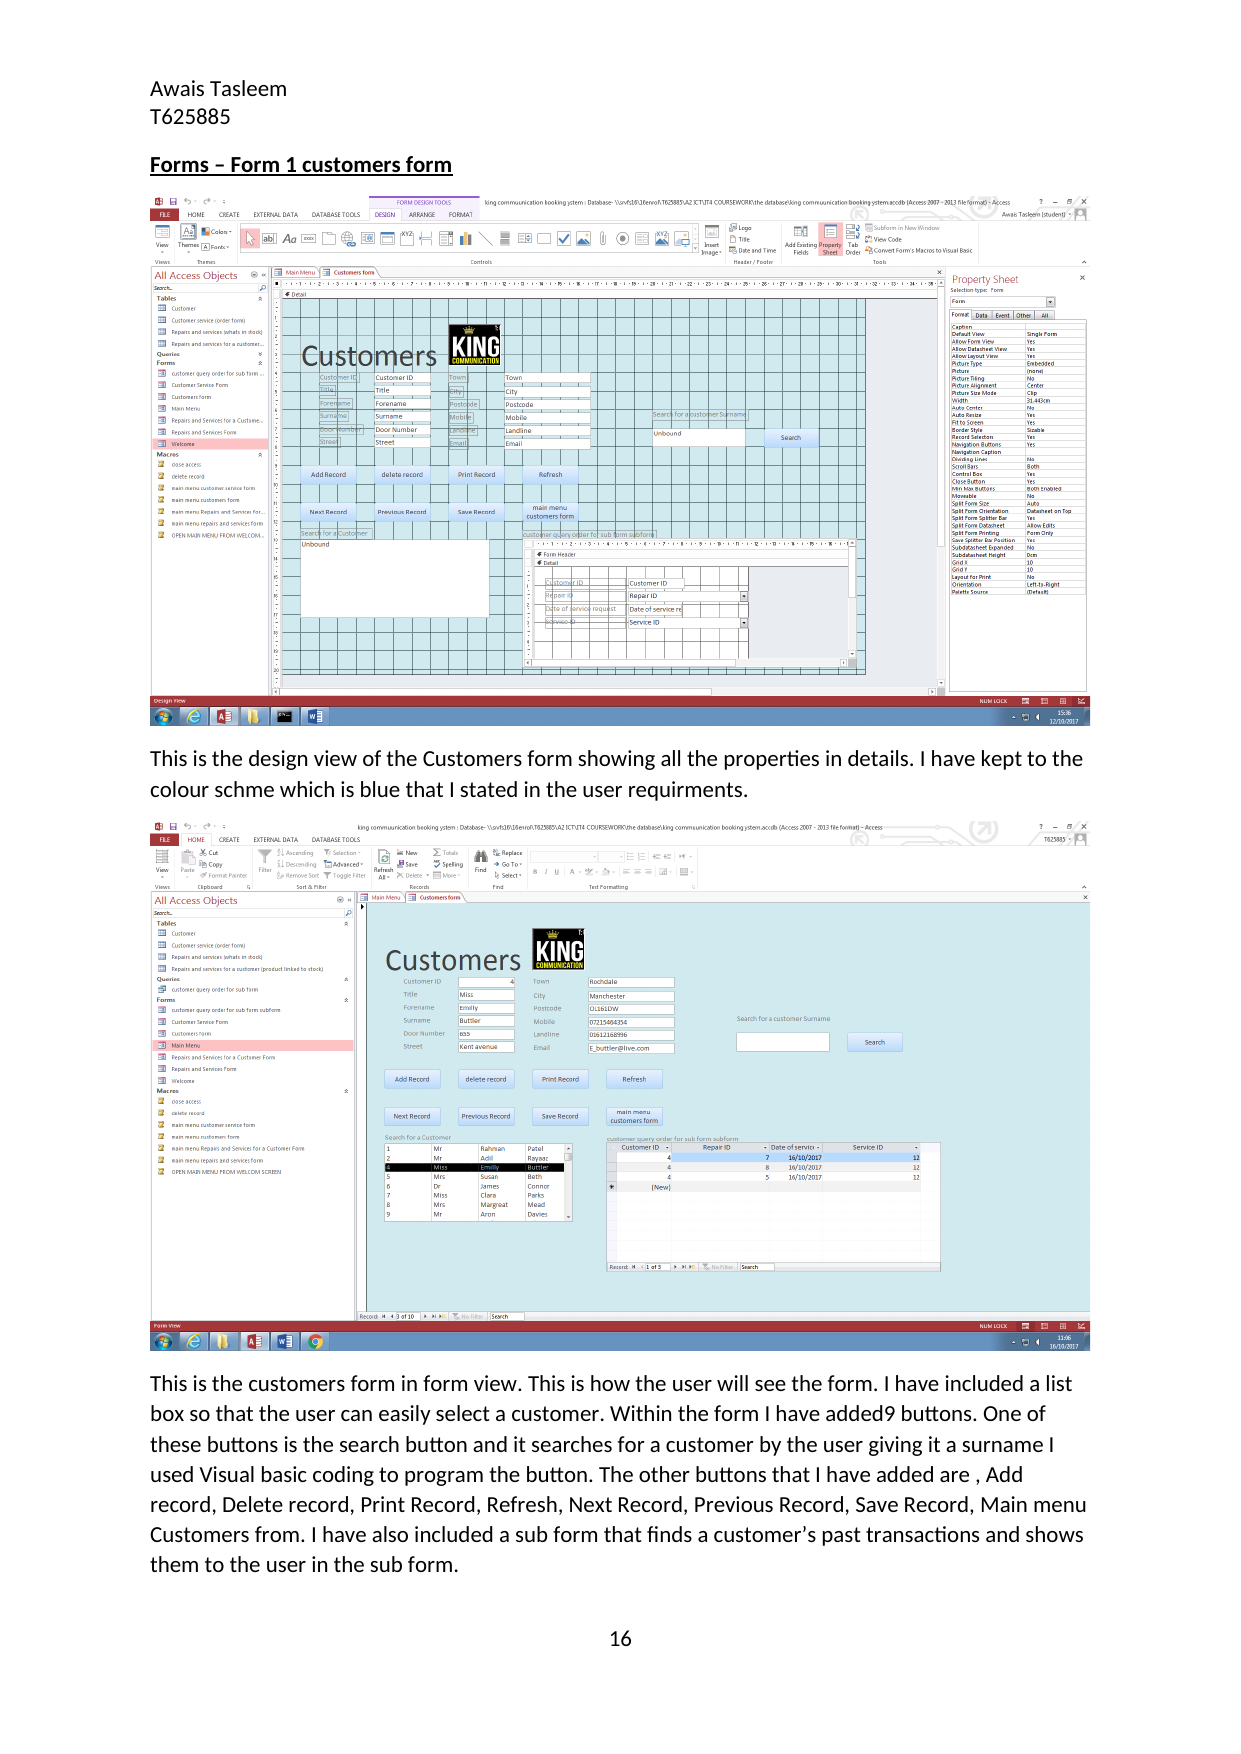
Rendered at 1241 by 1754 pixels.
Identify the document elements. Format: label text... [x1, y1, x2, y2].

picture [150, 196, 1091, 726]
picture [150, 821, 1091, 1351]
text This is the design view of the Customers form showing all the properties in details. I have kept to the colour schme which is blue that I stated in the user requirments. [150, 744, 1090, 803]
text This is the customers form in form view. This is how the user will see the form. I have included a list box so that the user can easily select a customer. Within the form I have added9 buttons. One of these buttons is the search button and it searches for a customer by the user giving it a surname I used Visual basic coding to program the button. The other buttons that I have added are , Add record, Delete record, Print Record, Refresh, Next Record, Previous Record, Save Record, Main menu Customers from. I have also included a sub form that finds a customer’s past transactions and shows them to the user in the sub form. [150, 1369, 1090, 1579]
text Forms – Form 1 customers form [150, 150, 1090, 178]
